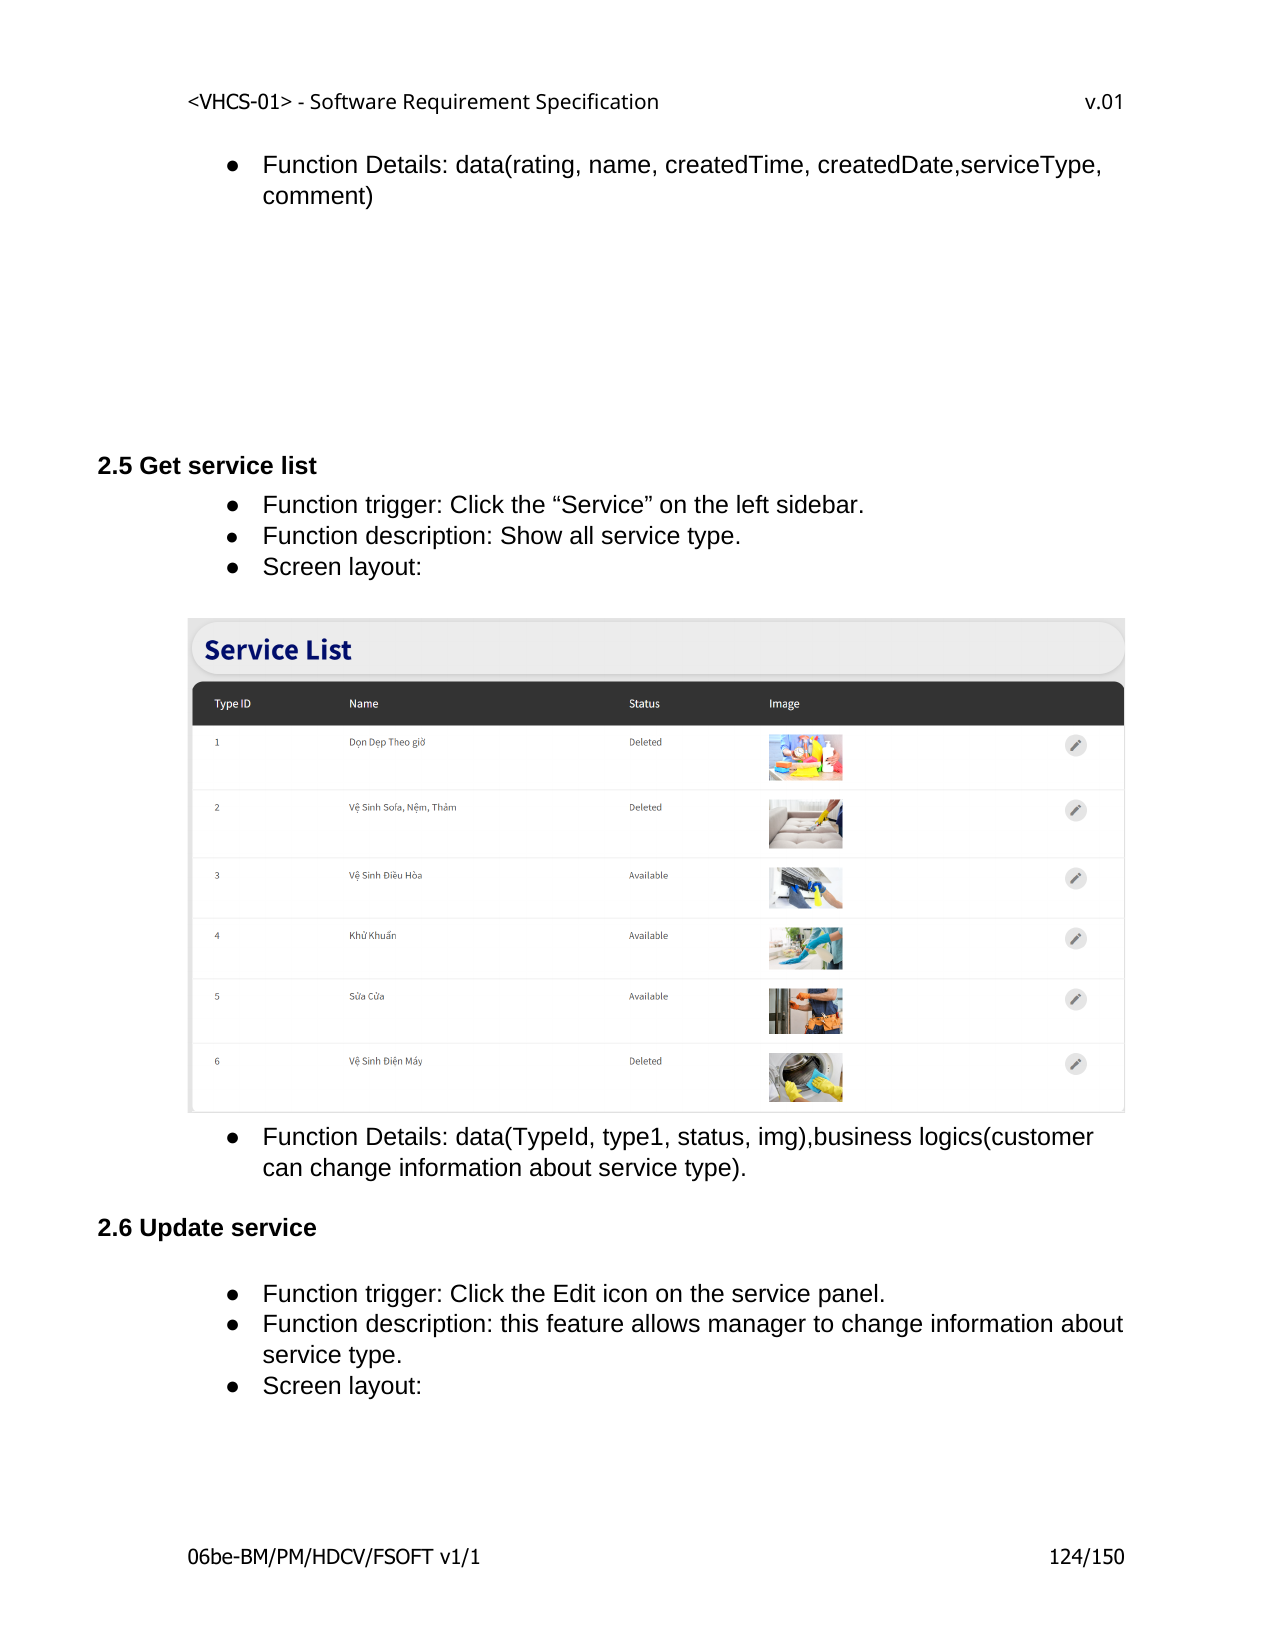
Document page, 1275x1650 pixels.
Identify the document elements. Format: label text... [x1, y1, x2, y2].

list Function description: this feature allows manager to change information about service type. [225, 1309, 1125, 1369]
subtitle 2.6 Update service [97, 1213, 1125, 1269]
picture [187, 618, 1125, 1113]
subtitle 2.5 Get service list [97, 451, 1125, 479]
list Function Details: data(rating, name, createdTime, createdDate,serviceType, comment) [225, 150, 1125, 210]
list Function description: Show all service type. [225, 521, 1125, 550]
list Function Details: data(TypeId, type1, status, img),business logics(customer can change information about service type). [225, 1122, 1125, 1182]
list Function trigger: Click the “Service” on the left sidebar. [225, 490, 1125, 519]
list Screen layout: [225, 552, 1125, 581]
list Function trigger: Click the Edit icon on the service panel. [225, 1278, 1125, 1307]
list Screen layout: [225, 1371, 1125, 1400]
